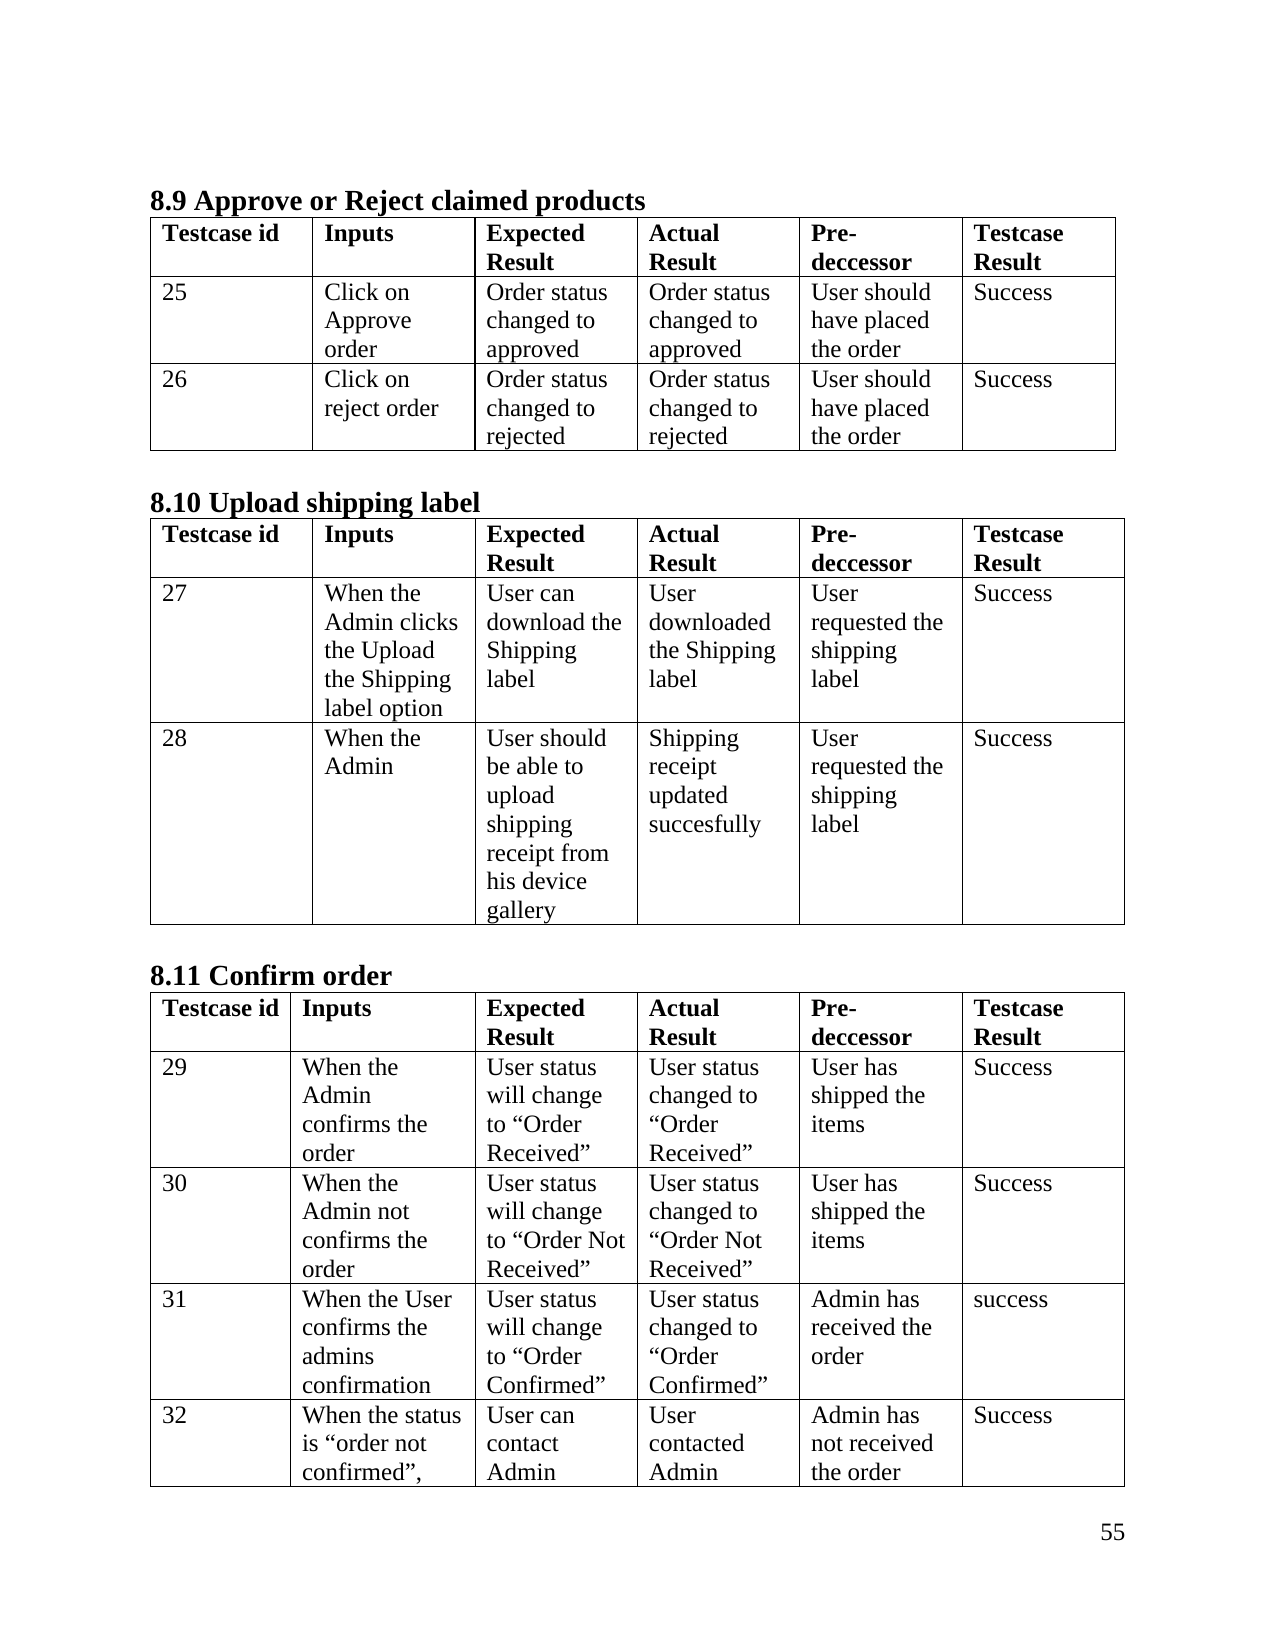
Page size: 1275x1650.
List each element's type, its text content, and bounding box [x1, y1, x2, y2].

table_cell User should have placed the order [800, 364, 962, 450]
table_cell When the Admin clicks the Upload the Shipping label option [313, 578, 475, 722]
table_cell User status changed to “Order Not Received” [638, 1168, 799, 1283]
text 8.10 Upload shipping label [150, 485, 1125, 518]
table_cell 26 [151, 364, 312, 450]
table_header Expected Result [476, 519, 637, 577]
table_header Actual Result [638, 218, 799, 276]
table_cell User status changed to “Order Confirmed” [638, 1284, 799, 1399]
table_header Actual Result [638, 993, 799, 1051]
table_header Testcase id [151, 993, 290, 1051]
table_cell When the User confirms the admins confirmation [291, 1284, 475, 1399]
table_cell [638, 1400, 799, 1486]
text 8.9 Approve or Reject claimed products [150, 183, 1125, 217]
table_cell 27 [151, 578, 312, 722]
table_cell When the Admin not confirms the order [291, 1168, 475, 1283]
table_cell Success [963, 1400, 1124, 1486]
table_cell 25 [151, 277, 312, 363]
table_cell Success [963, 277, 1115, 363]
table_header Testcase Result [963, 218, 1115, 276]
table_cell User should have placed the order [800, 277, 962, 363]
table_cell 31 [151, 1284, 290, 1399]
table_cell Shipping receipt updated succesfully [638, 723, 799, 924]
table_header Testcase Result [963, 519, 1124, 577]
table_cell Success [963, 723, 1124, 924]
table_cell 28 [151, 723, 312, 924]
table_cell When the Admin [313, 723, 475, 924]
text 8.11 Confirm order [150, 958, 1125, 992]
table_header Testcase Result [963, 993, 1124, 1051]
table_cell User downloaded the Shipping label [638, 578, 799, 722]
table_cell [291, 1400, 475, 1486]
table_cell 30 [151, 1168, 290, 1283]
table_cell User status will change to “Order Confirmed” [476, 1284, 637, 1399]
table_cell success [963, 1284, 1124, 1399]
table_header Pre-deccessor [800, 993, 962, 1051]
table_header Testcase id [151, 218, 312, 276]
table_cell User requested the shipping label [800, 578, 962, 722]
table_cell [476, 1400, 637, 1486]
table_cell User should be able to upload shipping receipt from his device gallery [476, 723, 637, 924]
table_cell Order status changed to approved [476, 277, 637, 363]
table_cell Order status changed to approved [638, 277, 799, 363]
table_cell User has shipped the items [800, 1052, 962, 1167]
table_cell User requested the shipping label [800, 723, 962, 924]
table_cell User status changed to “Order Received” [638, 1052, 799, 1167]
table_header Expected Result [476, 218, 637, 276]
table_cell Success [963, 1168, 1124, 1283]
table_header Inputs [313, 218, 474, 276]
table_cell Success [963, 578, 1124, 722]
table_cell User status will change to “Order Not Received” [476, 1168, 637, 1283]
table_cell User status will change to “Order Received” [476, 1052, 637, 1167]
table_header Pre-deccessor [800, 519, 962, 577]
table_header Expected Result [476, 993, 637, 1051]
table_header Testcase id [151, 519, 312, 577]
table_header Actual Result [638, 519, 799, 577]
table_cell User has shipped the items [800, 1168, 962, 1283]
table_cell Admin has received the order [800, 1284, 962, 1399]
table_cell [800, 1400, 962, 1486]
table_header Inputs [313, 519, 475, 577]
table_cell Click on Approve order [313, 277, 474, 363]
table_header Inputs [291, 993, 475, 1051]
table_cell User can download the Shipping label [476, 578, 637, 722]
table_cell When the Admin confirms the order [291, 1052, 475, 1167]
table_header Pre-deccessor [800, 218, 962, 276]
table_cell Order status changed to rejected [638, 364, 799, 450]
table_cell Success [963, 1052, 1124, 1167]
table_cell 29 [151, 1052, 290, 1167]
table_cell 32 [151, 1400, 290, 1486]
table_cell Click on reject order [313, 364, 474, 450]
table_cell Order status changed to rejected [476, 364, 637, 450]
table_cell Success [963, 364, 1115, 450]
